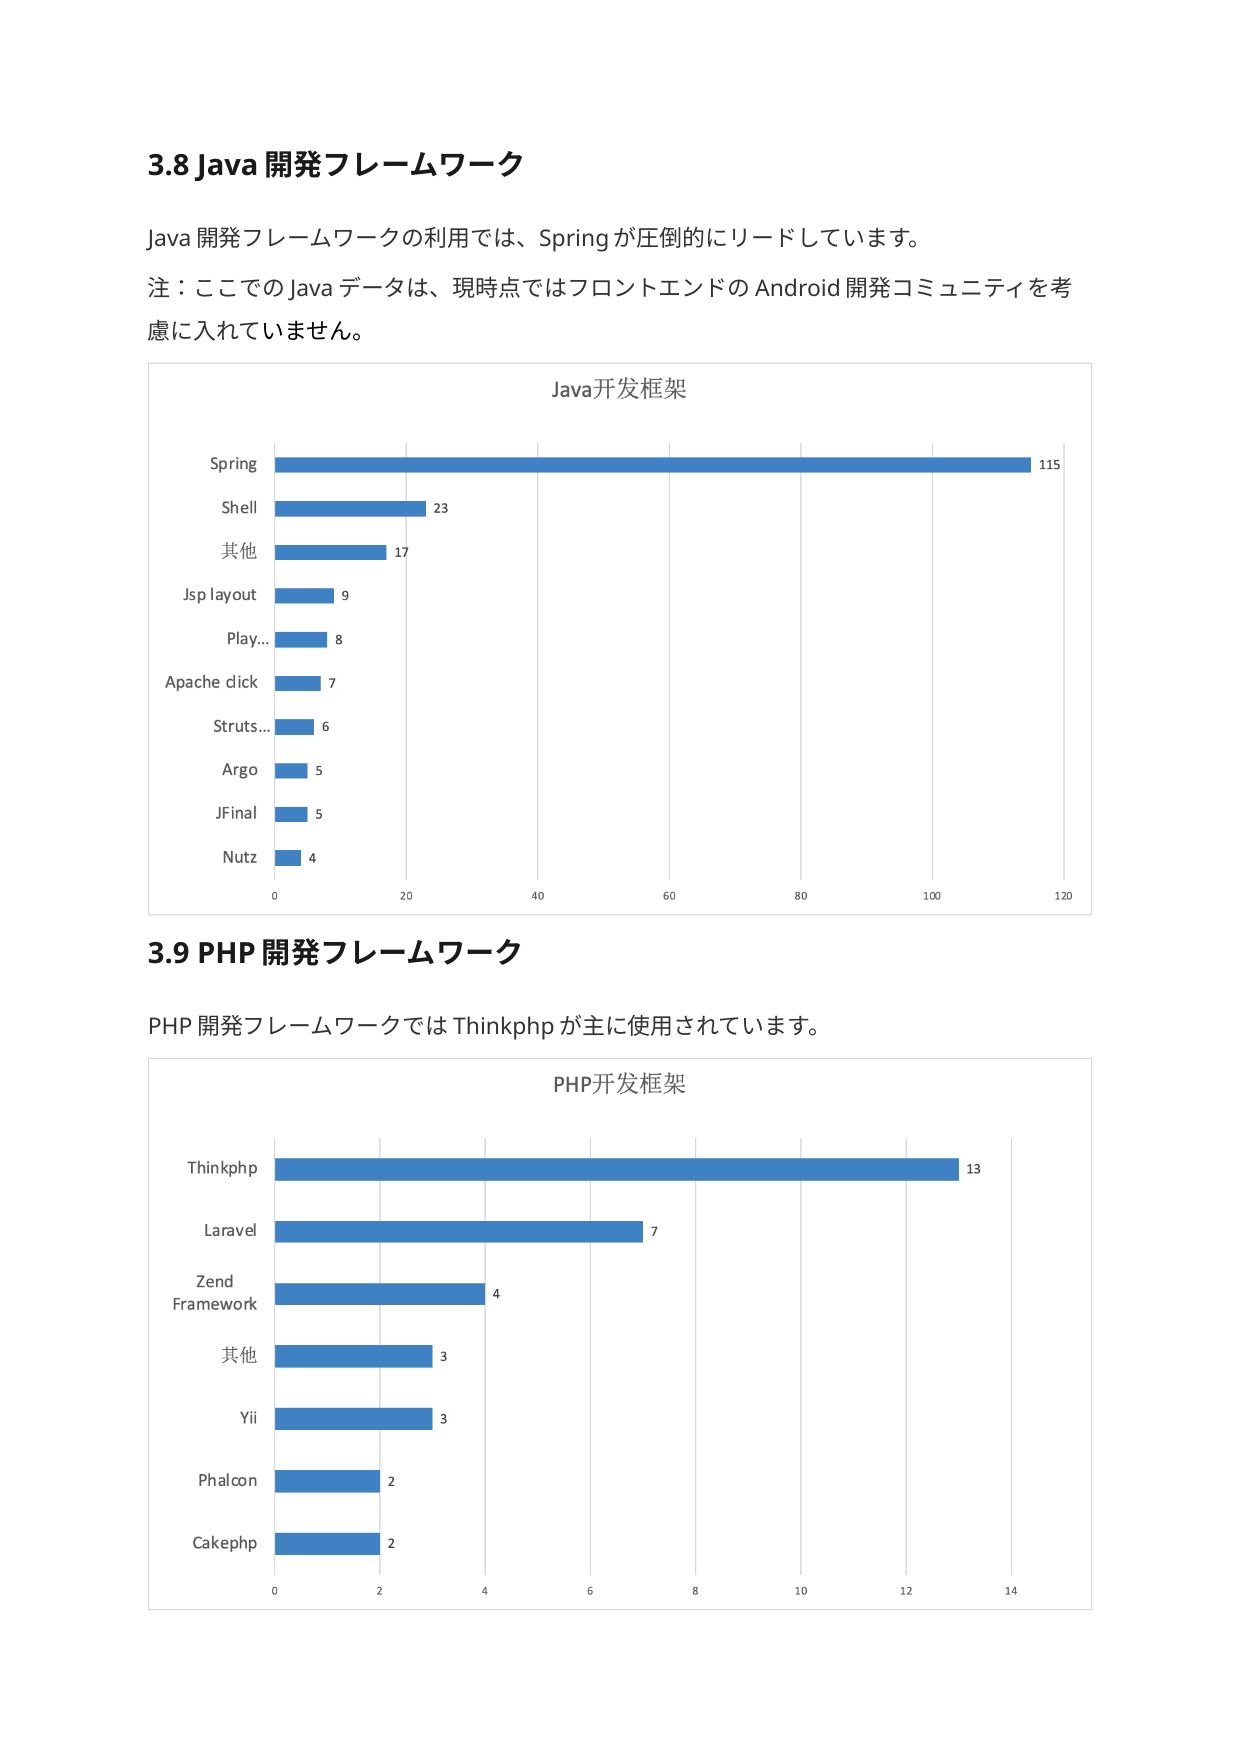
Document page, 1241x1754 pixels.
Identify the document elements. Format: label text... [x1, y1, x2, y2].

text Java開発フレームワークの利用では、Springが圧倒的にリードしています。 [148, 220, 1093, 253]
subtitle 3.8 Java開発フレームワーク [148, 142, 1093, 184]
picture [147, 1057, 1093, 1611]
text PHP開発フレームワークではThinkphpが主に使用されています。 [148, 1008, 1093, 1041]
picture [147, 362, 1093, 916]
text 注：ここでのJavaデータは、現時点ではフロントエンドのAndroid開発コミュニティを考慮に入れていません。 [148, 269, 1093, 346]
subtitle 3.9 PHP開発フレームワーク [148, 929, 1093, 972]
